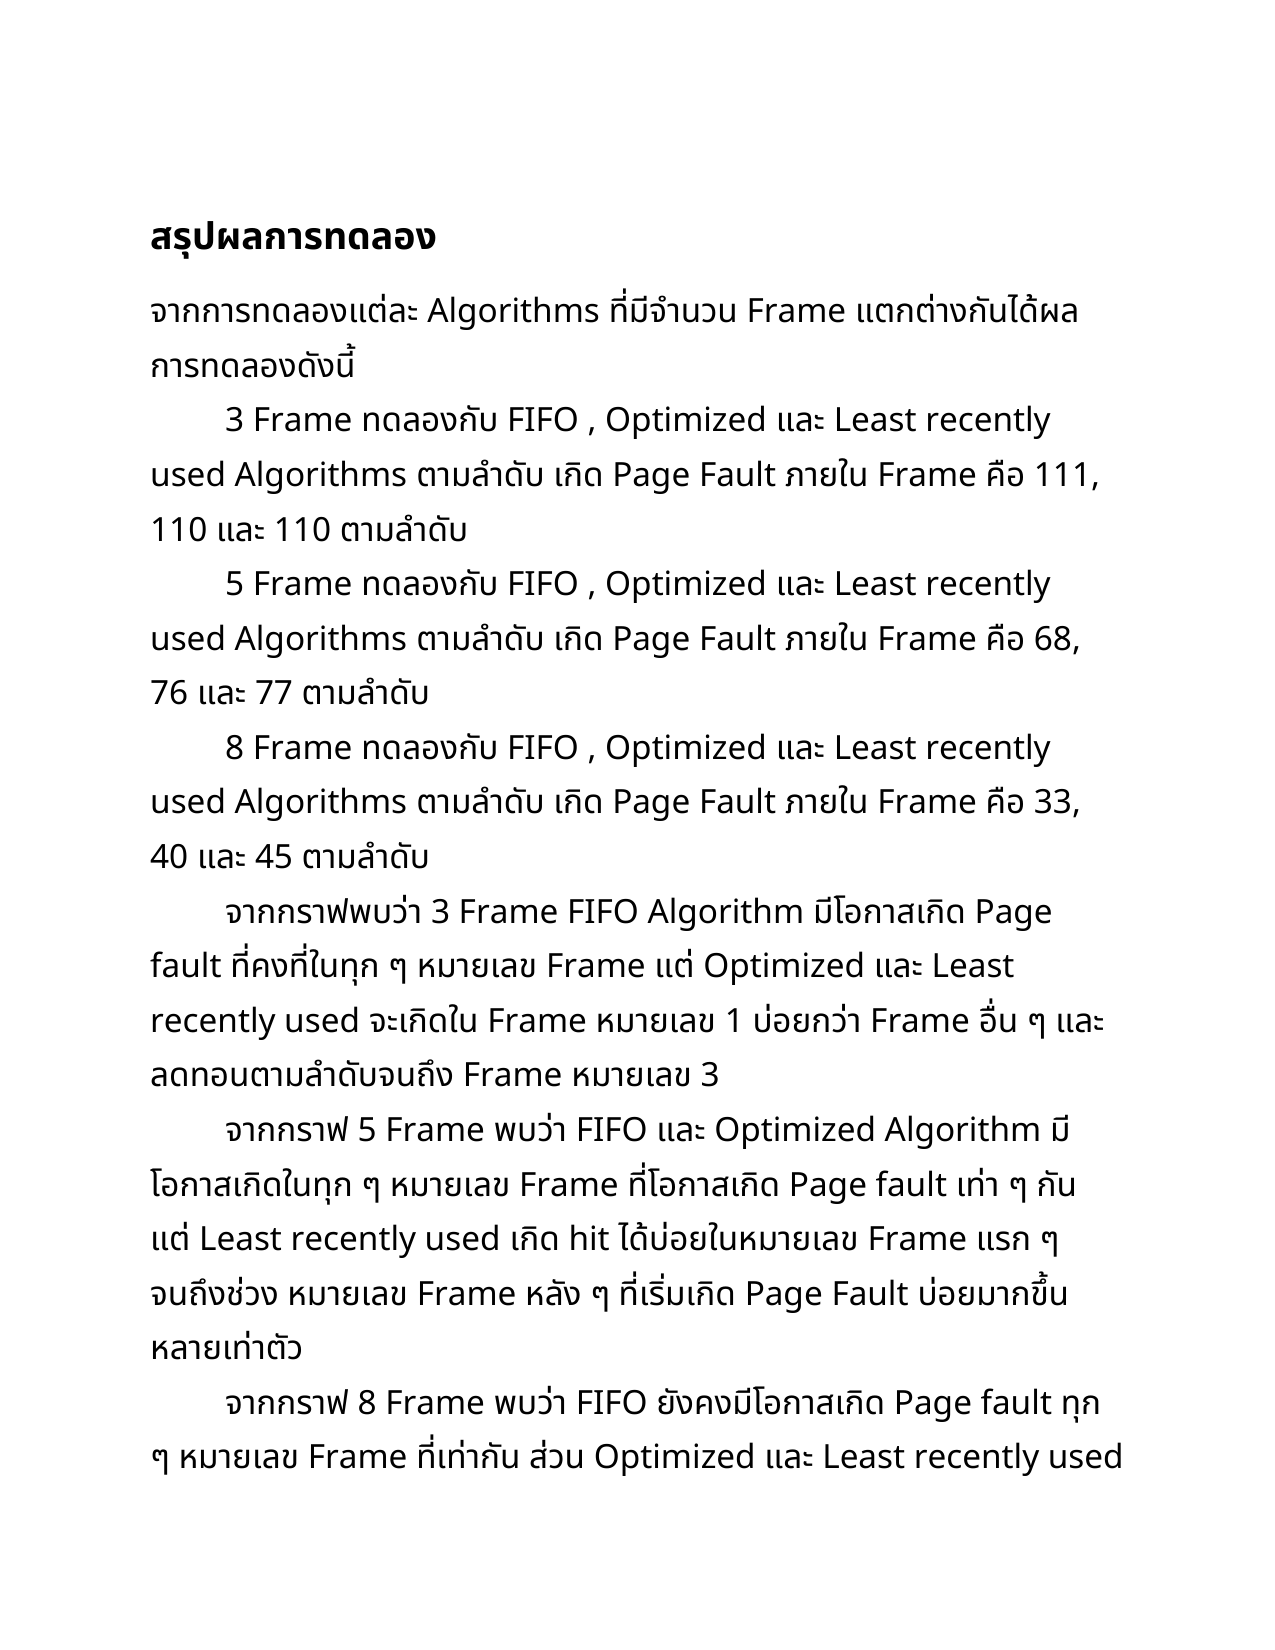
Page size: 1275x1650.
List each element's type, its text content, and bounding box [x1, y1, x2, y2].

text จากการทดลองแต่ละ Algorithms ที่มีจำนวน Frame แตกต่างกันได้ผลการทดลองดังนี้ [150, 287, 1125, 392]
text 8 Frame ทดลองกับ FIFO , Optimized และ Least recently used Algorithms ตามลำดับ เกิด Page Fault ภายใน Frame คือ 33, 40 และ 45 ตามลำดับ [150, 724, 1125, 883]
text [150, 1378, 1125, 1484]
text สรุปผลการทดลอง [150, 209, 1125, 266]
text 5 Frame ทดลองกับ FIFO , Optimized และ Least recently used Algorithms ตามลำดับ เกิด Page Fault ภายใน Frame คือ 68, 76 และ 77 ตามลำดับ [150, 560, 1125, 720]
text จากกราฟ 5 Frame พบว่า FIFO และ Optimized Algorithm มีโอกาสเกิดในทุก ๆ หมายเลข Frame ที่โอกาสเกิด Page fault เท่า ๆ กัน แต่ Least recently used เกิด hit ได้บ่อยในหมายเลข Frame แรก ๆ จนถึงช่วง หมายเลข Frame หลัง ๆ ที่เริ่มเกิด Page Fault บ่อยมากขึ้นหลายเท่าตัว [150, 1106, 1125, 1374]
text จากกราฟพบว่า 3 Frame FIFO Algorithm มีโอกาสเกิด Page fault ที่คงที่ในทุก ๆ หมายเลข Frame แต่ Optimized และ Least recently used จะเกิดใน Frame หมายเลข 1 บ่อยกว่า Frame อื่น ๆ และลดทอนตามลำดับจนถึง Frame หมายเลข 3 [150, 887, 1125, 1102]
text 3 Frame ทดลองกับ FIFO , Optimized และ Least recently used Algorithms ตามลำดับ เกิด Page Fault ภายใน Frame คือ 111, 110 และ 110 ตามลำดับ [150, 396, 1125, 556]
